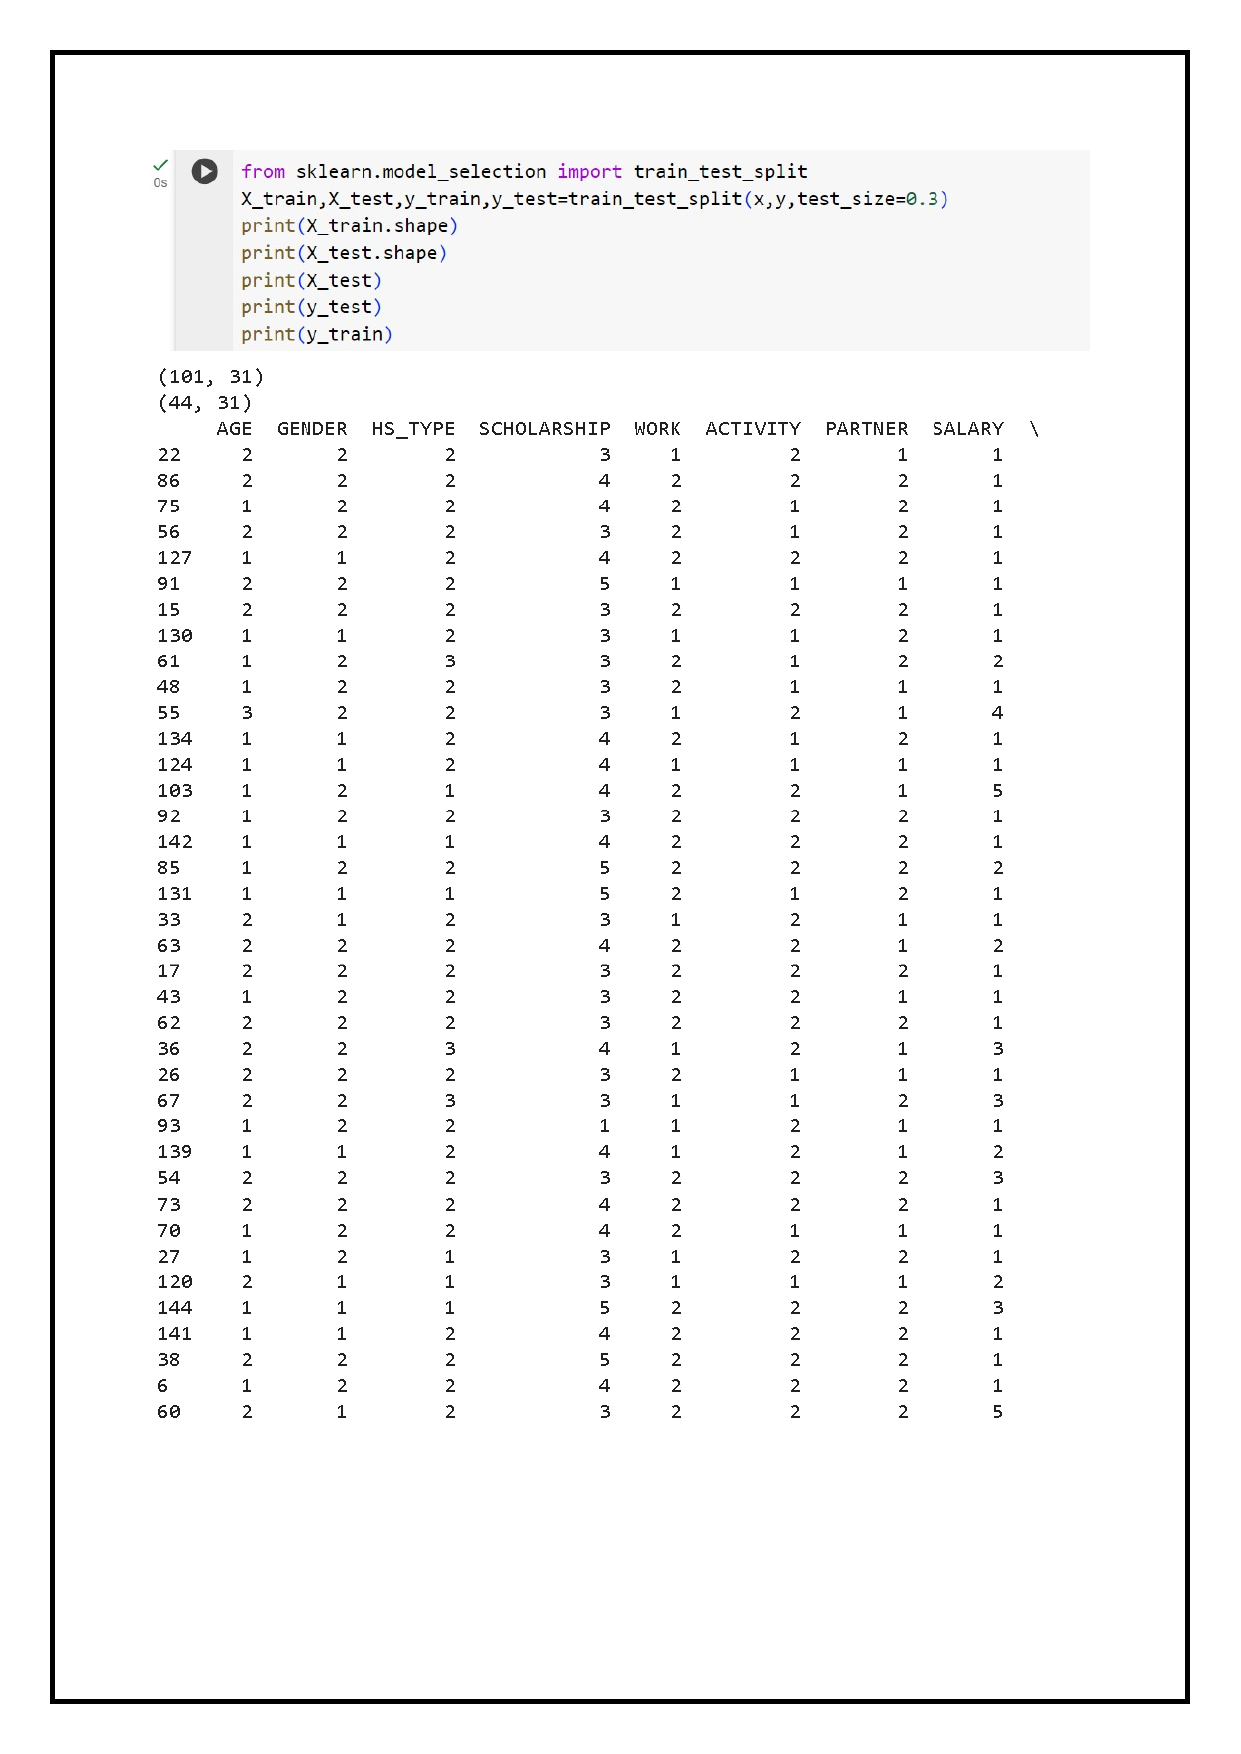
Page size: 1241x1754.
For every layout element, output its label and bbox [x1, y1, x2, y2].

picture [150, 150, 1091, 351]
picture [150, 353, 1091, 1424]
